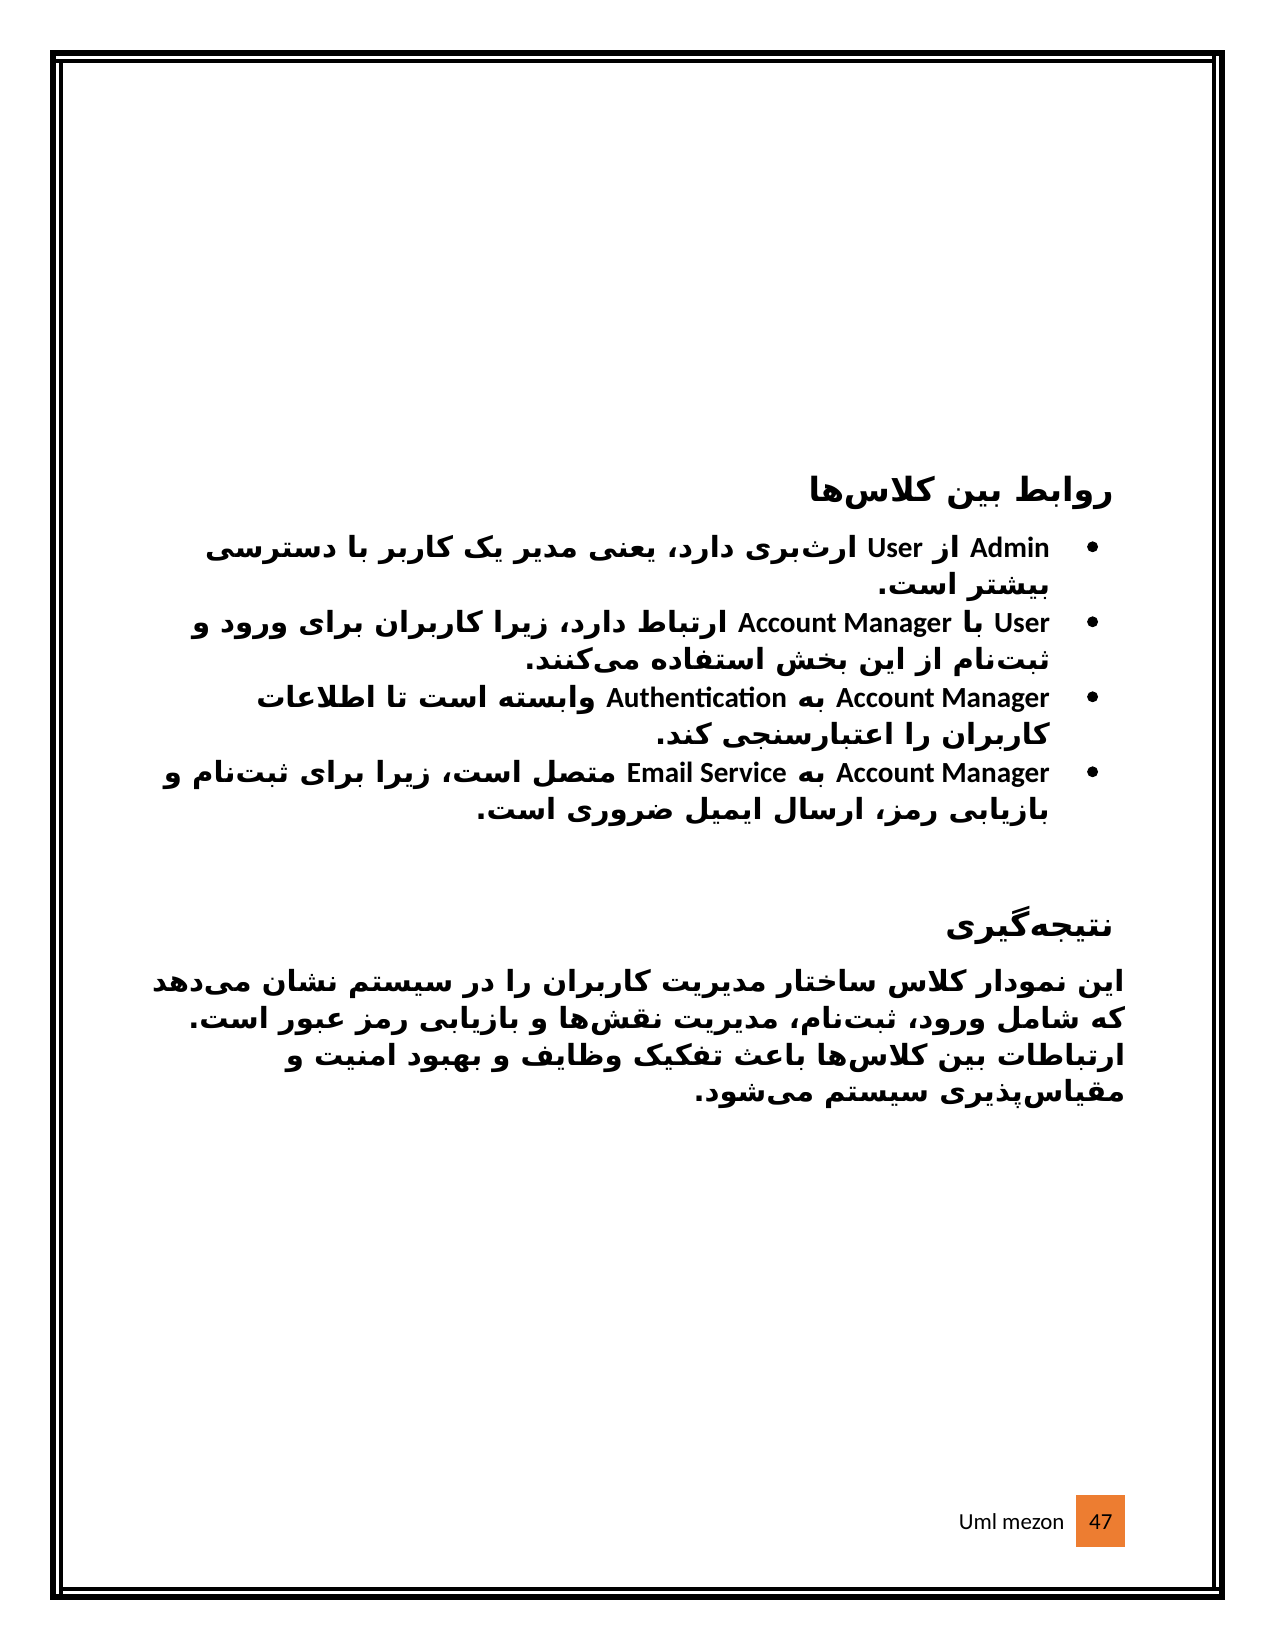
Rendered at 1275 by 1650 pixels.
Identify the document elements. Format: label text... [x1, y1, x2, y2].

text نتیجه‌گیری [150, 906, 1125, 945]
list Account Manager به Email Service متصل است، زیرا برای ثبت‌نام و بازیابی رمز، ارسال ایمیل ضروری است. [150, 754, 1087, 826]
text این نمودار کلاس ساختار مدیریت کاربران را در سیستم نشان می‌دهد که شامل ورود، ثبت‌نام، مدیریت نقش‌ها و بازیابی رمز عبور است. ارتباطات بین کلاس‌ها باعث تفکیک وظایف و بهبود امنیت و مقیاس‌پذیری سیستم می‌شود. [150, 964, 1125, 1108]
list Admin از User ارث‌بری دارد، یعنی مدیر یک کاربر با دسترسی بیشتر است. [150, 529, 1087, 601]
text روابط بین کلاس‌ها [150, 470, 1125, 509]
list Account Manager به Authentication وابسته است تا اطلاعات کاربران را اعتبارسنجی کند. [150, 679, 1087, 751]
list User با Account Manager ارتباط دارد، زیرا کاربران برای ورود و ثبت‌نام از این بخش استفاده می‌کنند. [150, 604, 1087, 676]
